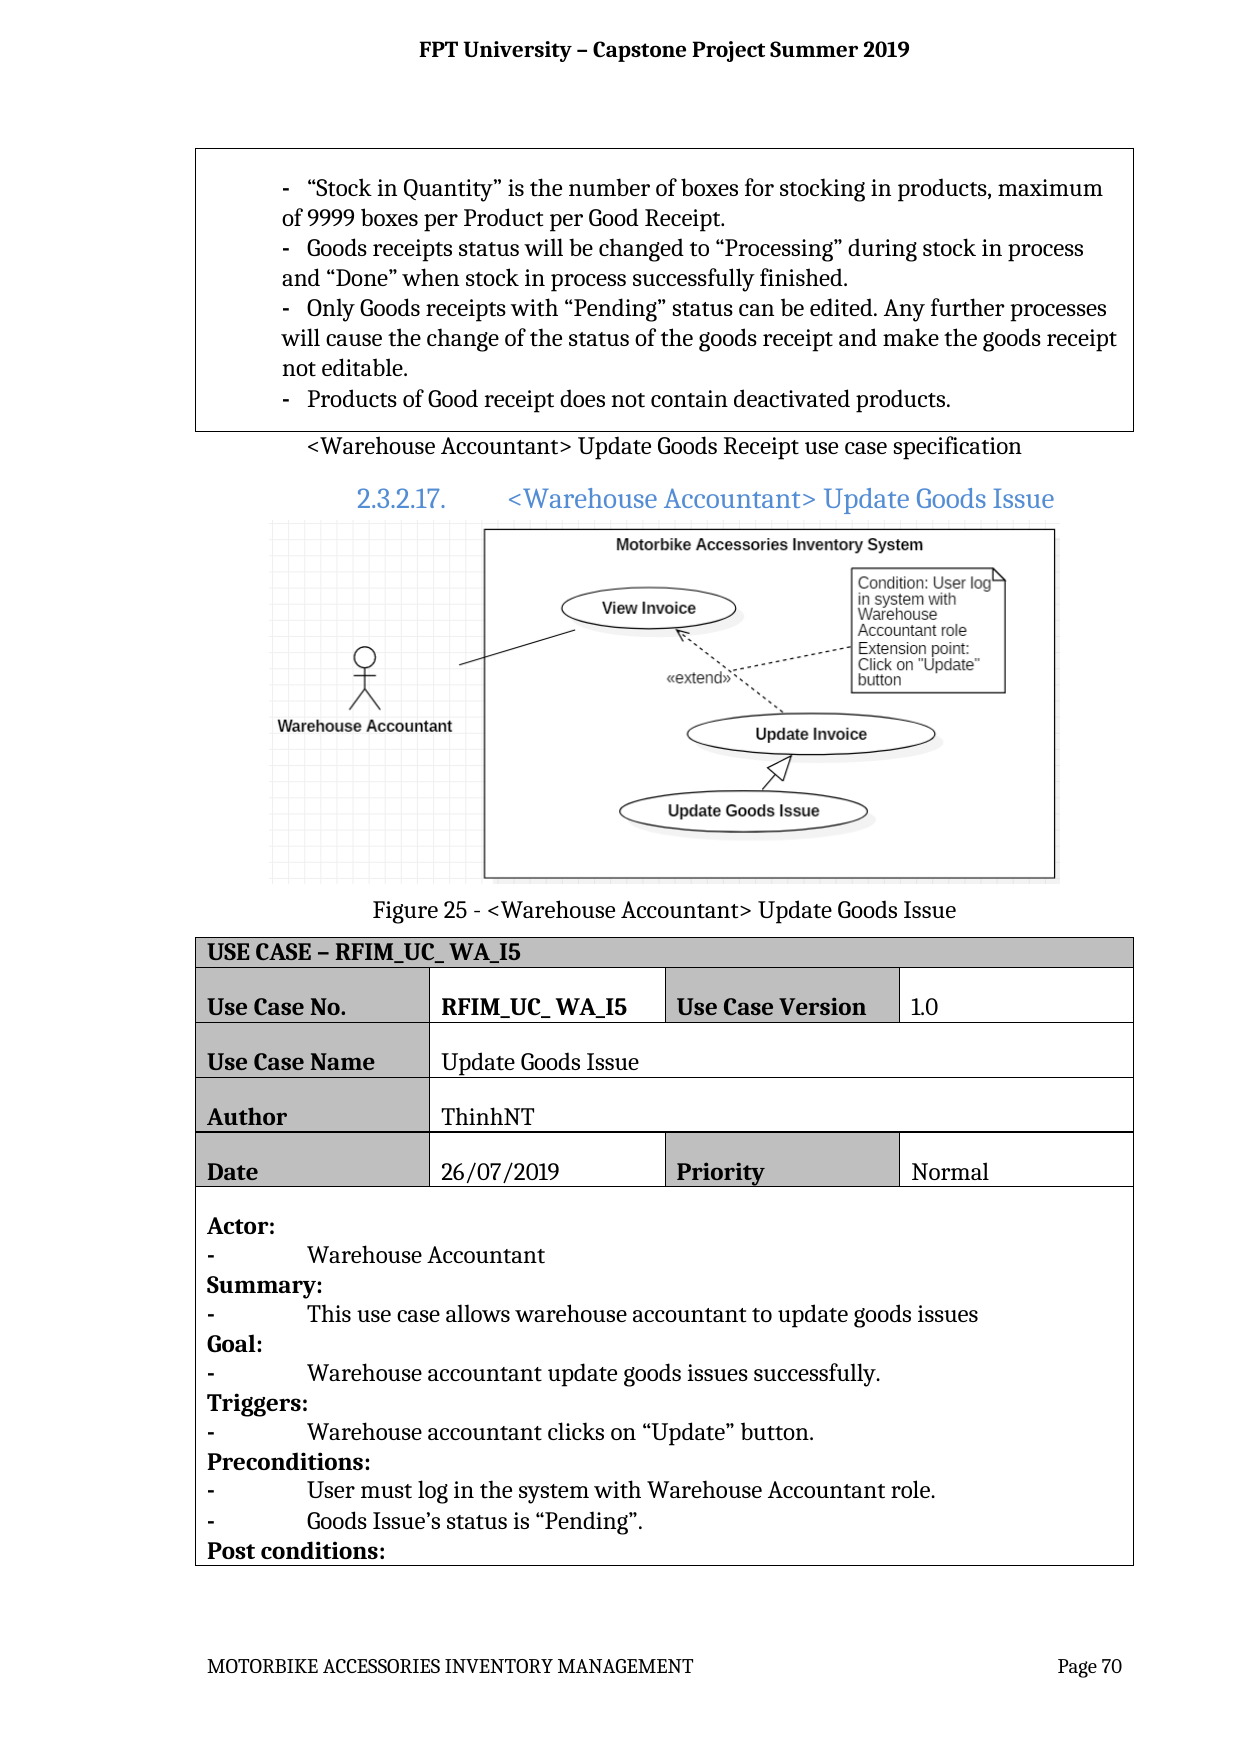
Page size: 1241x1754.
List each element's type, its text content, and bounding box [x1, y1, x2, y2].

table_header USE CASE – RFIM_UC_ WA_I5 [196, 938, 1133, 967]
table_cell Normal [900, 1133, 1133, 1186]
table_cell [196, 149, 1133, 431]
text Figure 29 - <Warehouse Accountant> Update Goods Issue [207, 896, 1122, 925]
text <Warehouse Accountant> Update Goods Receipt use case specification [207, 432, 1122, 461]
table_cell 1.0 [900, 968, 1133, 1022]
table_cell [196, 1187, 1133, 1565]
table_cell Use Case Name [196, 1023, 429, 1077]
table_cell Use Case No. [196, 968, 429, 1022]
picture [269, 520, 1060, 884]
table_cell RFIM_UC_ WA_I5 [430, 968, 665, 1022]
table_cell Update Goods Issue [430, 1023, 1133, 1077]
subtitle <Warehouse Accountant> Update Goods Issue [357, 482, 1122, 515]
table_cell ThinhNT [430, 1078, 1133, 1131]
table_cell Date [196, 1133, 429, 1186]
table_cell 26/07/2019 [430, 1133, 665, 1186]
table_cell Author [196, 1078, 429, 1131]
table_cell Use Case Version [666, 968, 899, 1022]
table_cell Priority [666, 1133, 899, 1186]
